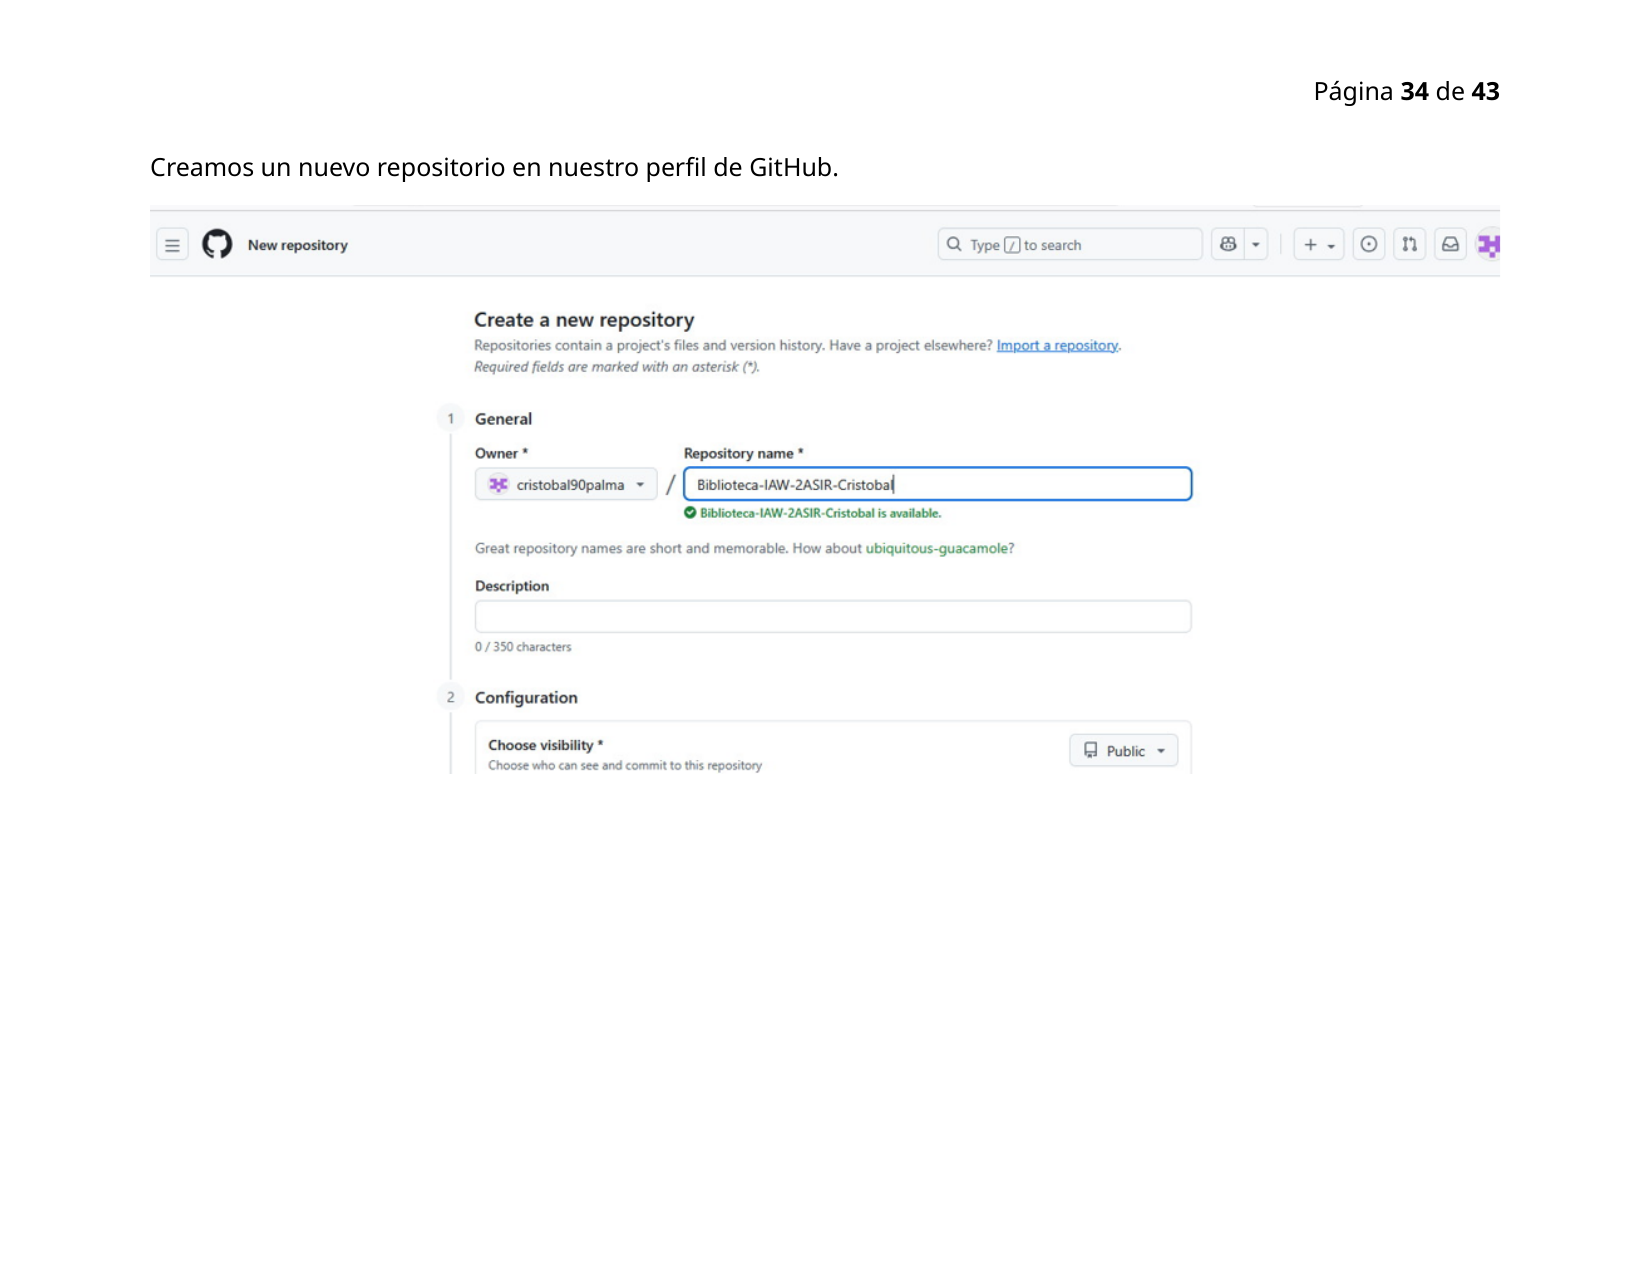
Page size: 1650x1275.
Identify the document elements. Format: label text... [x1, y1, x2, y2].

picture [150, 205, 1500, 774]
text Creamos un nuevo repositorio en nuestro perfil de GitHub. [150, 150, 1500, 184]
